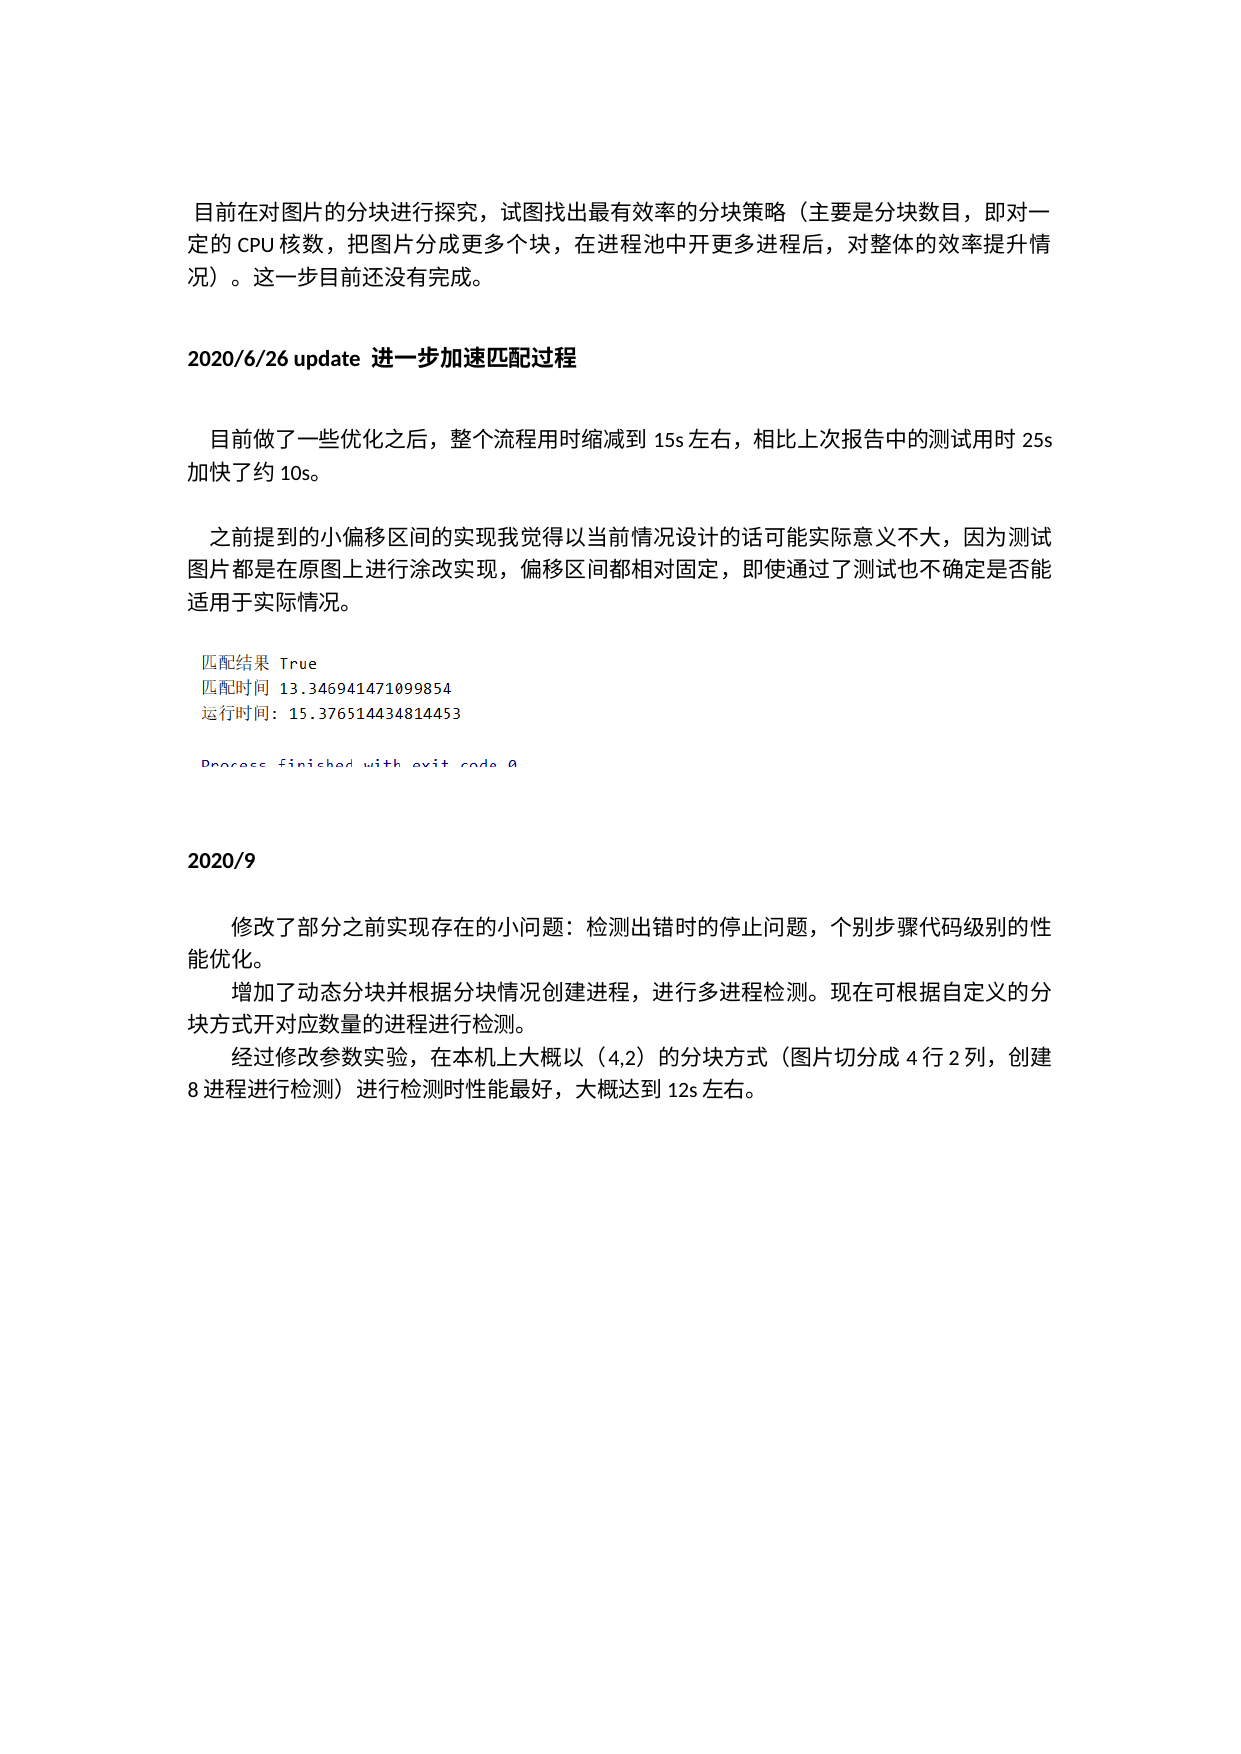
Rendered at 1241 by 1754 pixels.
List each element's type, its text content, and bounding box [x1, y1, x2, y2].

text 目前做了一些优化之后，整个流程用时缩减到15s左右，相比上次报告中的测试用时25s加快了约10s。 [187, 422, 1053, 487]
picture [187, 649, 564, 767]
text 修改了部分之前实现存在的小问题：检测出错时的停止问题，个别步骤代码级别的性能优化。 [187, 909, 1053, 974]
text 之前提到的小偏移区间的实现我觉得以当前情况设计的话可能实际意义不大，因为测试图片都是在原图上进行涂改实现，偏移区间都相对固定，即使通过了测试也不确定是否能适用于实际情况。 [187, 519, 1053, 617]
text 经过修改参数实验，在本机上大概以（4,2）的分块方式（图片切分成4行2列，创建8进程进行检测）进行检测时性能最好，大概达到12s左右。 [187, 1039, 1053, 1104]
text 增加了动态分块并根据分块情况创建进程，进行多进程检测。现在可根据自定义的分块方式开对应数量的进程进行检测。 [187, 974, 1053, 1039]
text 2020/9 [187, 844, 1053, 877]
text 2020/6/26 update 进一步加速匹配过程 [187, 324, 1053, 389]
text 目前在对图片的分块进行探究，试图找出最有效率的分块策略（主要是分块数目，即对一定的CPU核数，把图片分成更多个块，在进程池中开更多进程后，对整体的效率提升情况）。这一步目前还没有完成。 [187, 194, 1053, 292]
